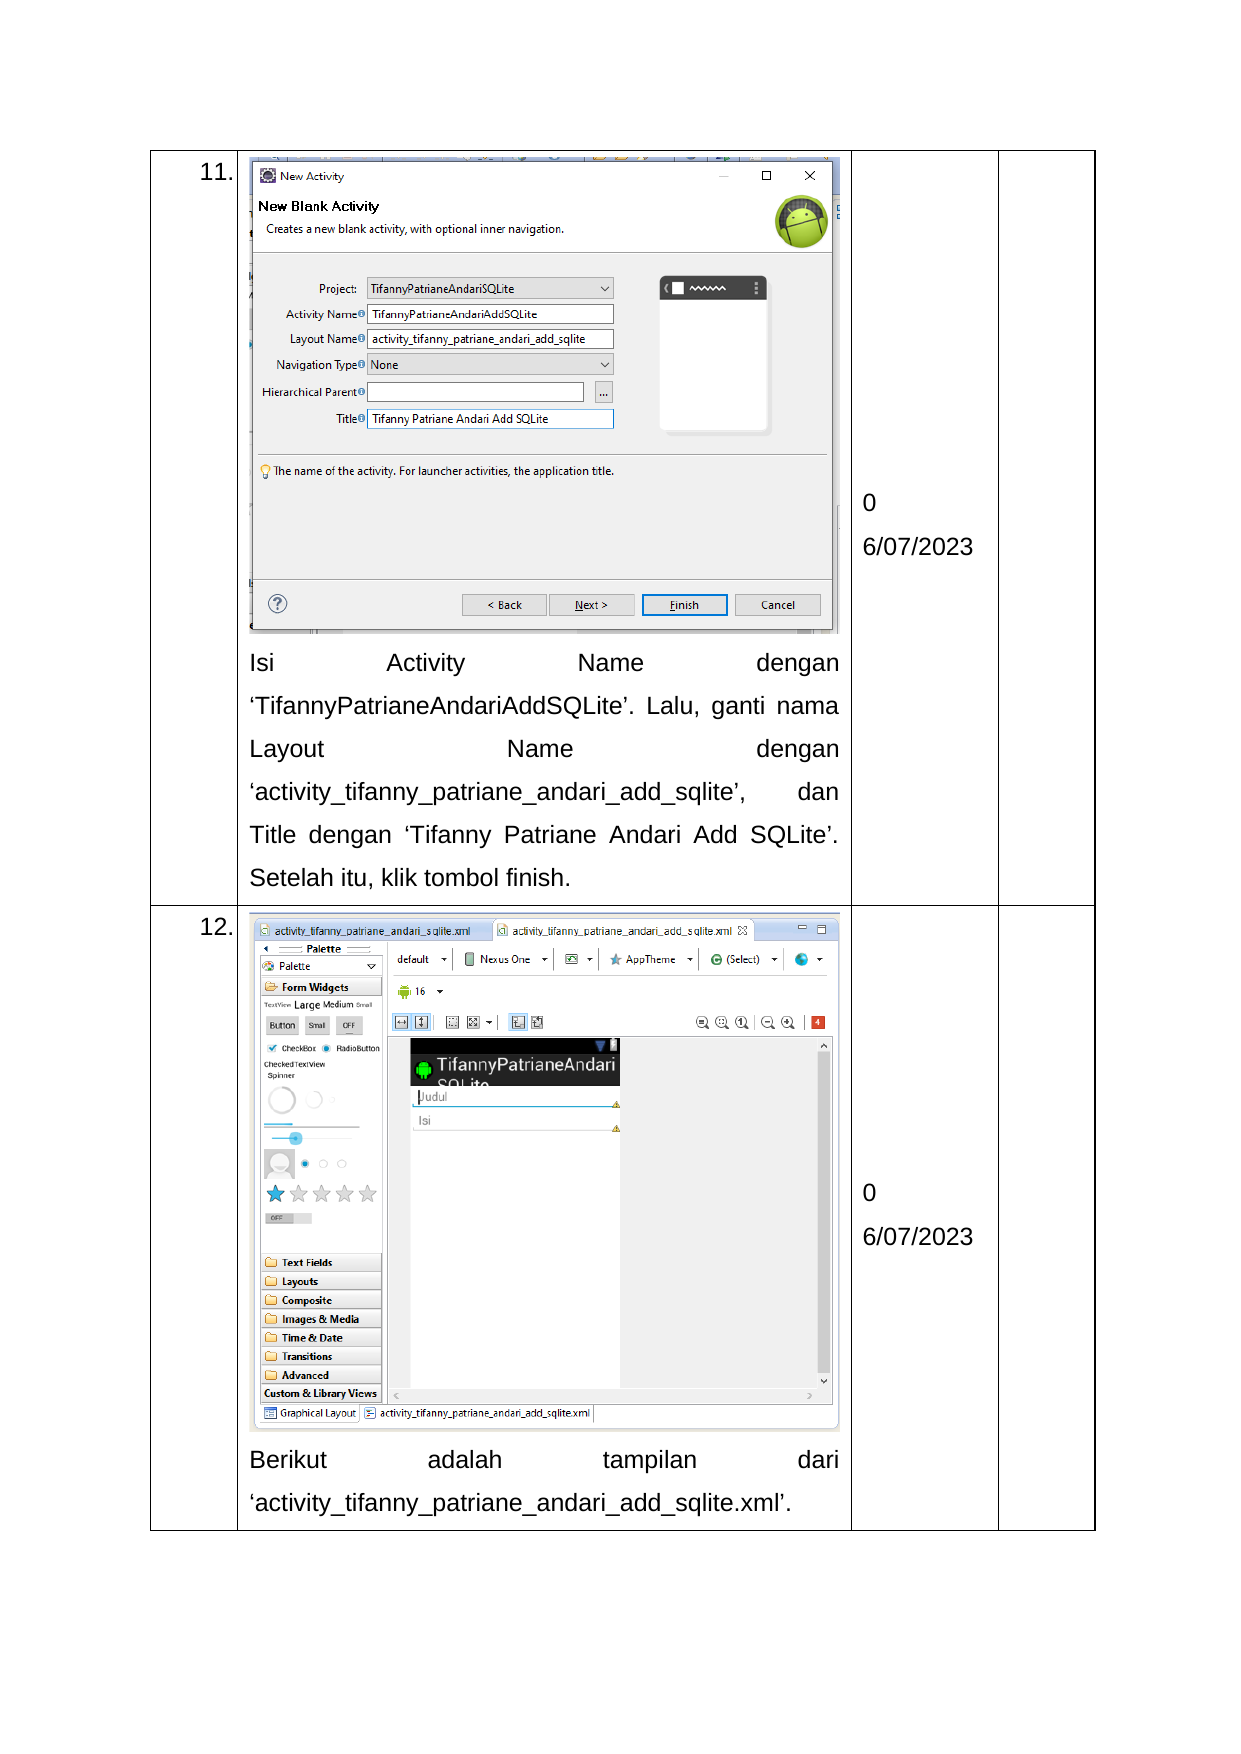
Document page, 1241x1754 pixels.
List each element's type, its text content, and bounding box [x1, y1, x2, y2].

table_cell 06/07/2023 [852, 151, 998, 905]
picture [249, 912, 840, 1432]
table_cell [999, 151, 1094, 905]
table_cell [151, 906, 237, 1530]
table_cell [151, 151, 237, 905]
picture [249, 157, 840, 634]
table_cell Isi Activity Name dengan ‘TifannyPatrianeAndariAddSQLite’. Lalu, ganti nama Layout Name dengan ‘activity_tifanny_patriane_andari_add_sqlite’, dan Title dengan ‘Tifanny Patriane Andari Add SQLite’. Setelah itu, klik tombol finish. [238, 151, 851, 905]
table_cell [999, 906, 1094, 1530]
table_cell Berikut adalah tampilan dari ‘activity_tifanny_patriane_andari_add_sqlite.xml’. [238, 906, 851, 1530]
table_cell 06/07/2023 [852, 906, 998, 1530]
